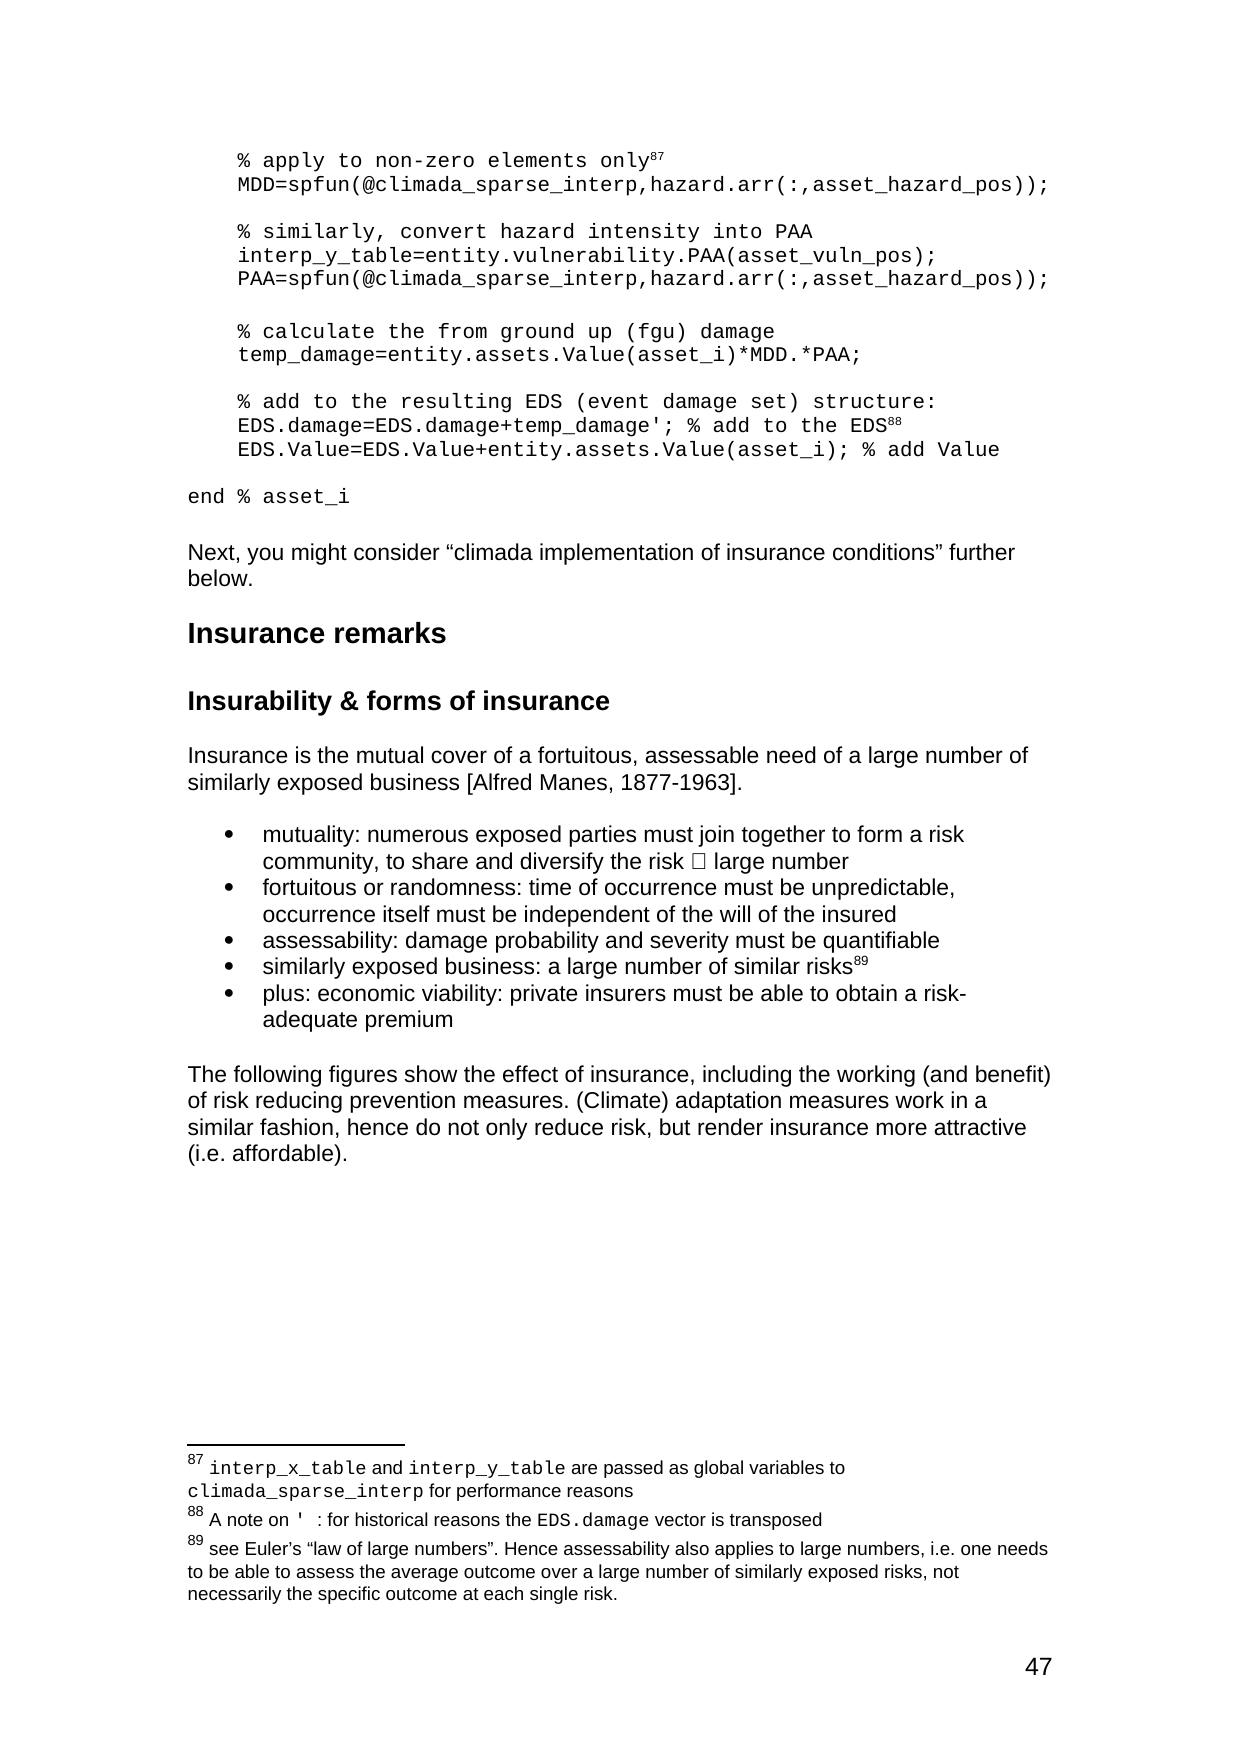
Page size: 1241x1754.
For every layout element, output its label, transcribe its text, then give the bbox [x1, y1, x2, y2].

text EDS.damage=EDS.damage+temp_damage'; % add to the EDS [187, 415, 1053, 439]
text The following figures show the effect of insurance, including the working (and benefit) of risk reducing prevention measures. (Climate) adaptation measures work in a similar fashion, hence do not only reduce risk, but render insurance more attractive (i.e. affordable). [187, 1061, 1053, 1166]
list assessability: damage probability and severity must be quantifiable [225, 927, 1053, 953]
text Next, you might consider “climada implementation of insurance conditions” further below. [187, 538, 1053, 591]
text % similarly, convert hazard intensity into PAA interp_y_table=entity.vulnerability.PAA(asset_vuln_pos); PAA=spfun(@climada_sparse_interp,hazard.arr(:,asset_hazard_pos)); [187, 197, 1053, 292]
text end % asset_i [187, 486, 1053, 510]
text Insurance is the mutual cover of a fortuitous, assessable need of a large number of similarly exposed business [Alfred Manes, 1877-1963]. [187, 742, 1053, 795]
subtitle Insurability & forms of insurance [187, 685, 1053, 716]
list fortuitous or randomness: time of occurrence must be unpredictable, occurrence itself must be independent of the will of the insured [225, 874, 1053, 927]
text % add to the resulting EDS (event damage set) structure: [187, 392, 1053, 415]
subtitle Insurance remarks [187, 616, 1053, 650]
text % apply to non-zero elements only MDD=spfun(@climada_sparse_interp,hazard.arr(:,asset_hazard_pos)); [187, 150, 1053, 197]
text EDS.Value=EDS.Value+entity.assets.Value(asset_i); % add Value [187, 439, 1053, 462]
text % calculate the from ground up (fgu) damage temp_damage=entity.assets.Value(asset_i)*MDD.*PAA; [187, 321, 1053, 368]
list similarly exposed business: a large number of similar risks [225, 953, 1053, 979]
list plus: economic viability: private insurers must be able to obtain a risk-adequate premium [225, 979, 1053, 1032]
list mutuality: numerous exposed parties must join together to form a risk community, to share and diversify the risk  large number [225, 821, 1053, 874]
